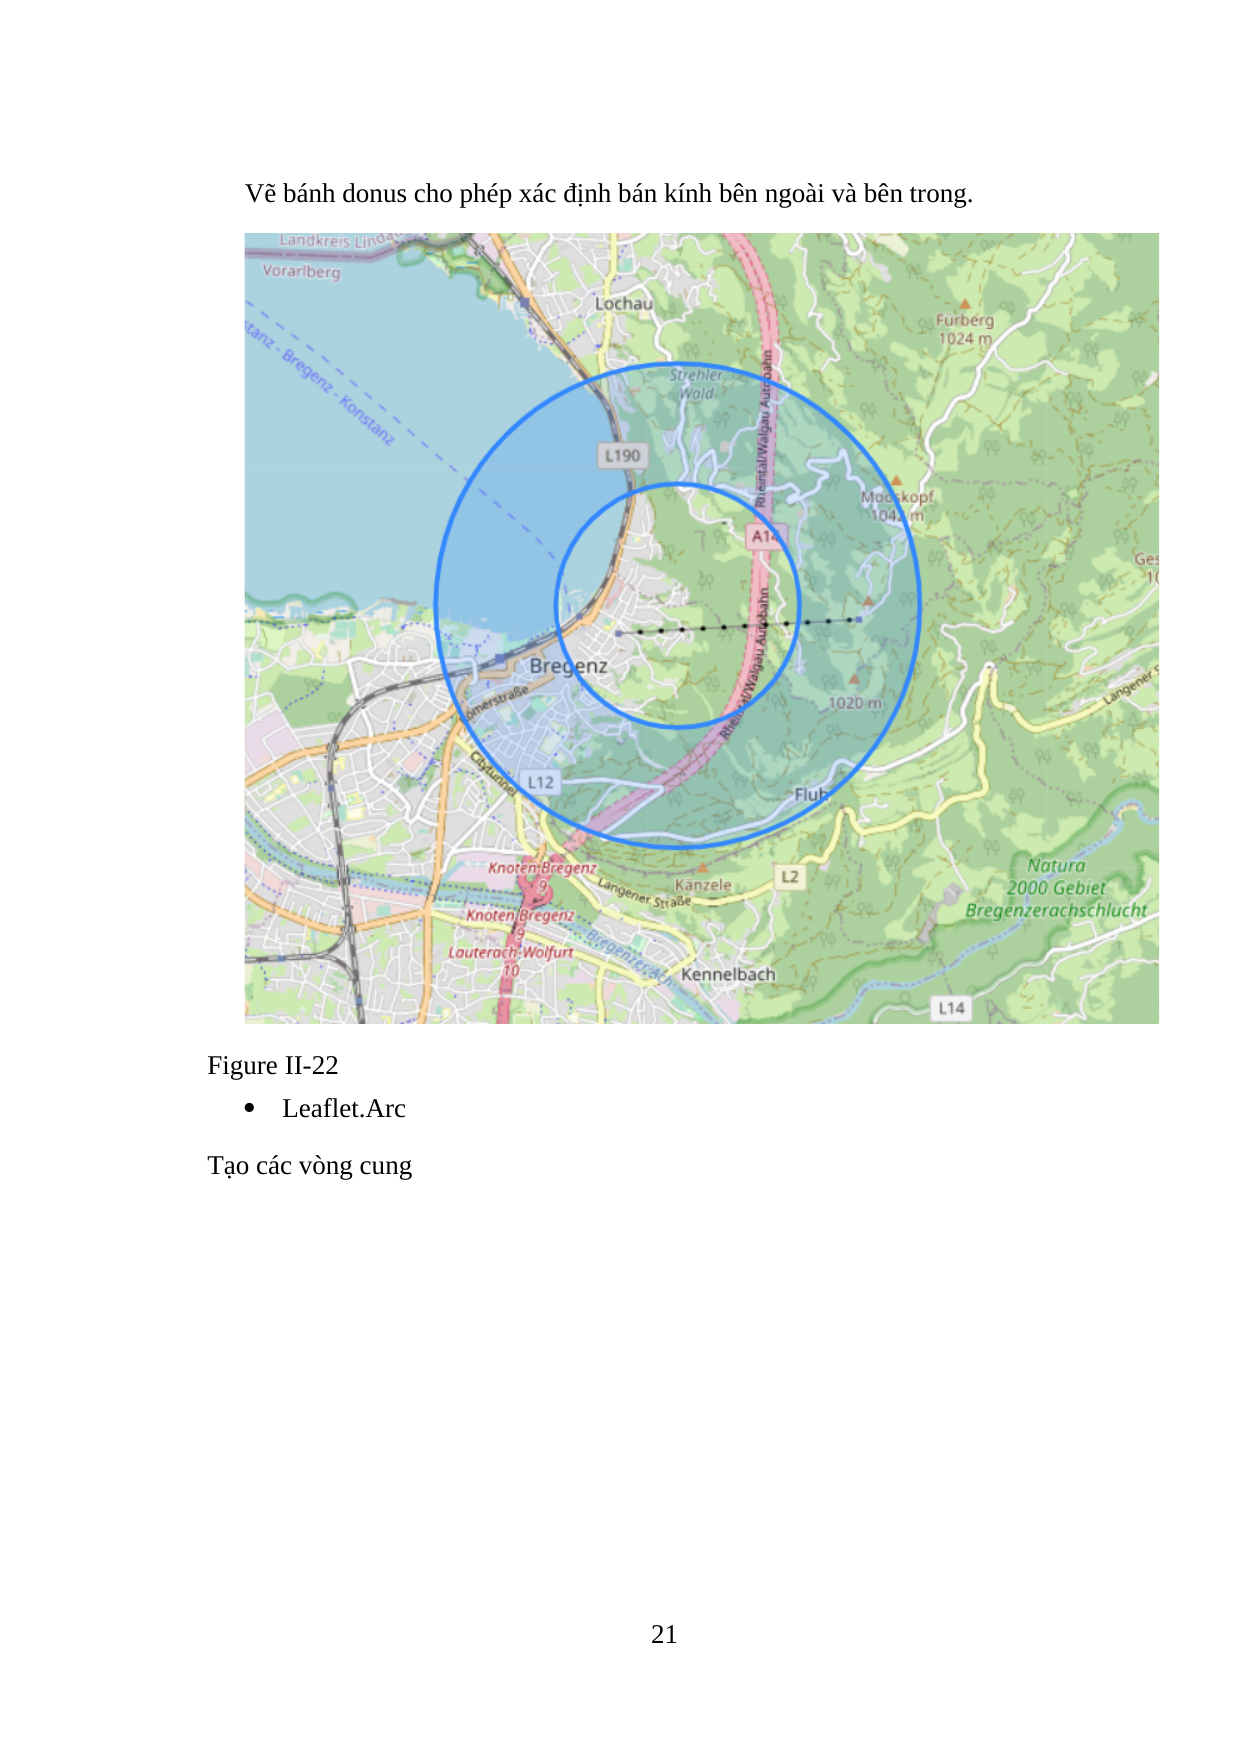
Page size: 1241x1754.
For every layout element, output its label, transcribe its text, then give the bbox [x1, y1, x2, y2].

list Leaflet.Arc [244, 1093, 1122, 1124]
text Tạo các vòng cung [207, 1149, 1122, 1181]
text Figure II-22 [207, 1049, 1122, 1080]
picture [244, 233, 1160, 1024]
text Vẽ bánh donus cho phép xác định bán kính bên ngoài và bên trong. [244, 177, 1122, 208]
